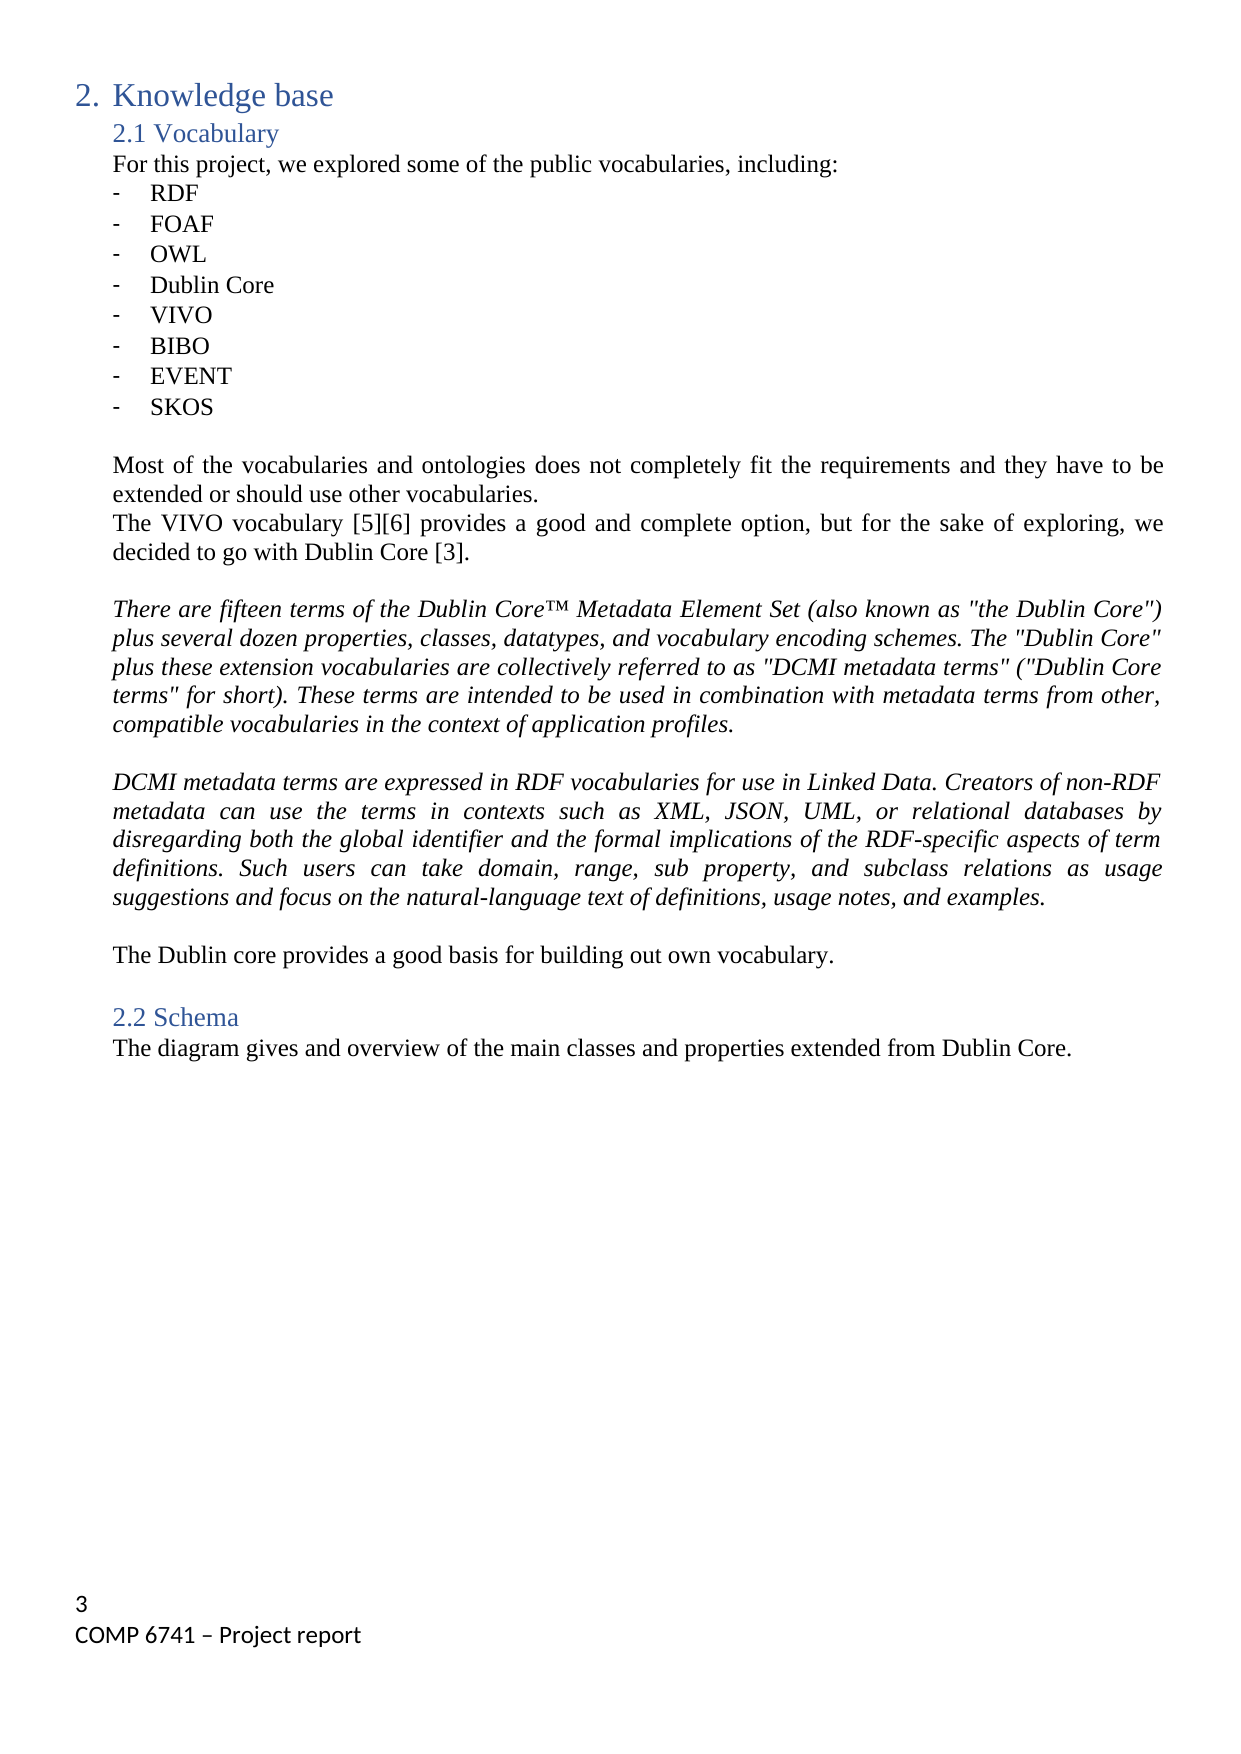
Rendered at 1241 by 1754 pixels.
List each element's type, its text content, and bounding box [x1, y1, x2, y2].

subtitle Knowledge base [75, 75, 1165, 113]
text For this project, we explored some of the public vocabularies, including: [112, 149, 1165, 177]
subtitle 2.2 Schema [75, 1002, 1165, 1033]
list OWL [112, 238, 1165, 269]
text The diagram gives and overview of the main classes and properties extended from Dublin Core. [112, 1033, 1165, 1061]
list RDF [112, 177, 1165, 208]
subtitle 2.1 Vocabulary [75, 117, 1165, 149]
list VIVO [112, 299, 1165, 330]
list Dublin Core [112, 269, 1165, 299]
text Most of the vocabularies and ontologies does not completely fit the requirements and they have to be extended or should use other vocabularies. [112, 450, 1165, 508]
list SKOS [112, 391, 1165, 422]
text The VIVO vocabulary [5][6] provides a good and complete option, but for the sake of exploring, we decided to go with Dublin Core [3]. [112, 508, 1165, 565]
list FOAF [112, 208, 1165, 238]
text There are fifteen terms of the Dublin Core™ Metadata Element Set (also known as "the Dublin Core") plus several dozen properties, classes, datatypes, and vocabulary encoding schemes. The "Dublin Core" plus these extension vocabularies are collectively referred to as "DCMI metadata terms" ("Dublin Core terms" for short). These terms are intended to be used in combination with metadata terms from other, compatible vocabularies in the context of application profiles. [112, 594, 1165, 738]
list EVENT [112, 361, 1165, 391]
list BIBO [112, 330, 1165, 361]
text The Dublin core provides a good basis for building out own vocabulary. [112, 940, 1165, 969]
text DCMI metadata terms are expressed in RDF vocabularies for use in Linked Data. Creators of non-RDF metadata can use the terms in contexts such as XML, JSON, UML, or relational databases by disregarding both the global identifier and the formal implications of the RDF-specific aspects of term definitions. Such users can take domain, range, sub property, and subclass relations as usage suggestions and focus on the natural-language text of definitions, usage notes, and examples. [112, 767, 1165, 911]
